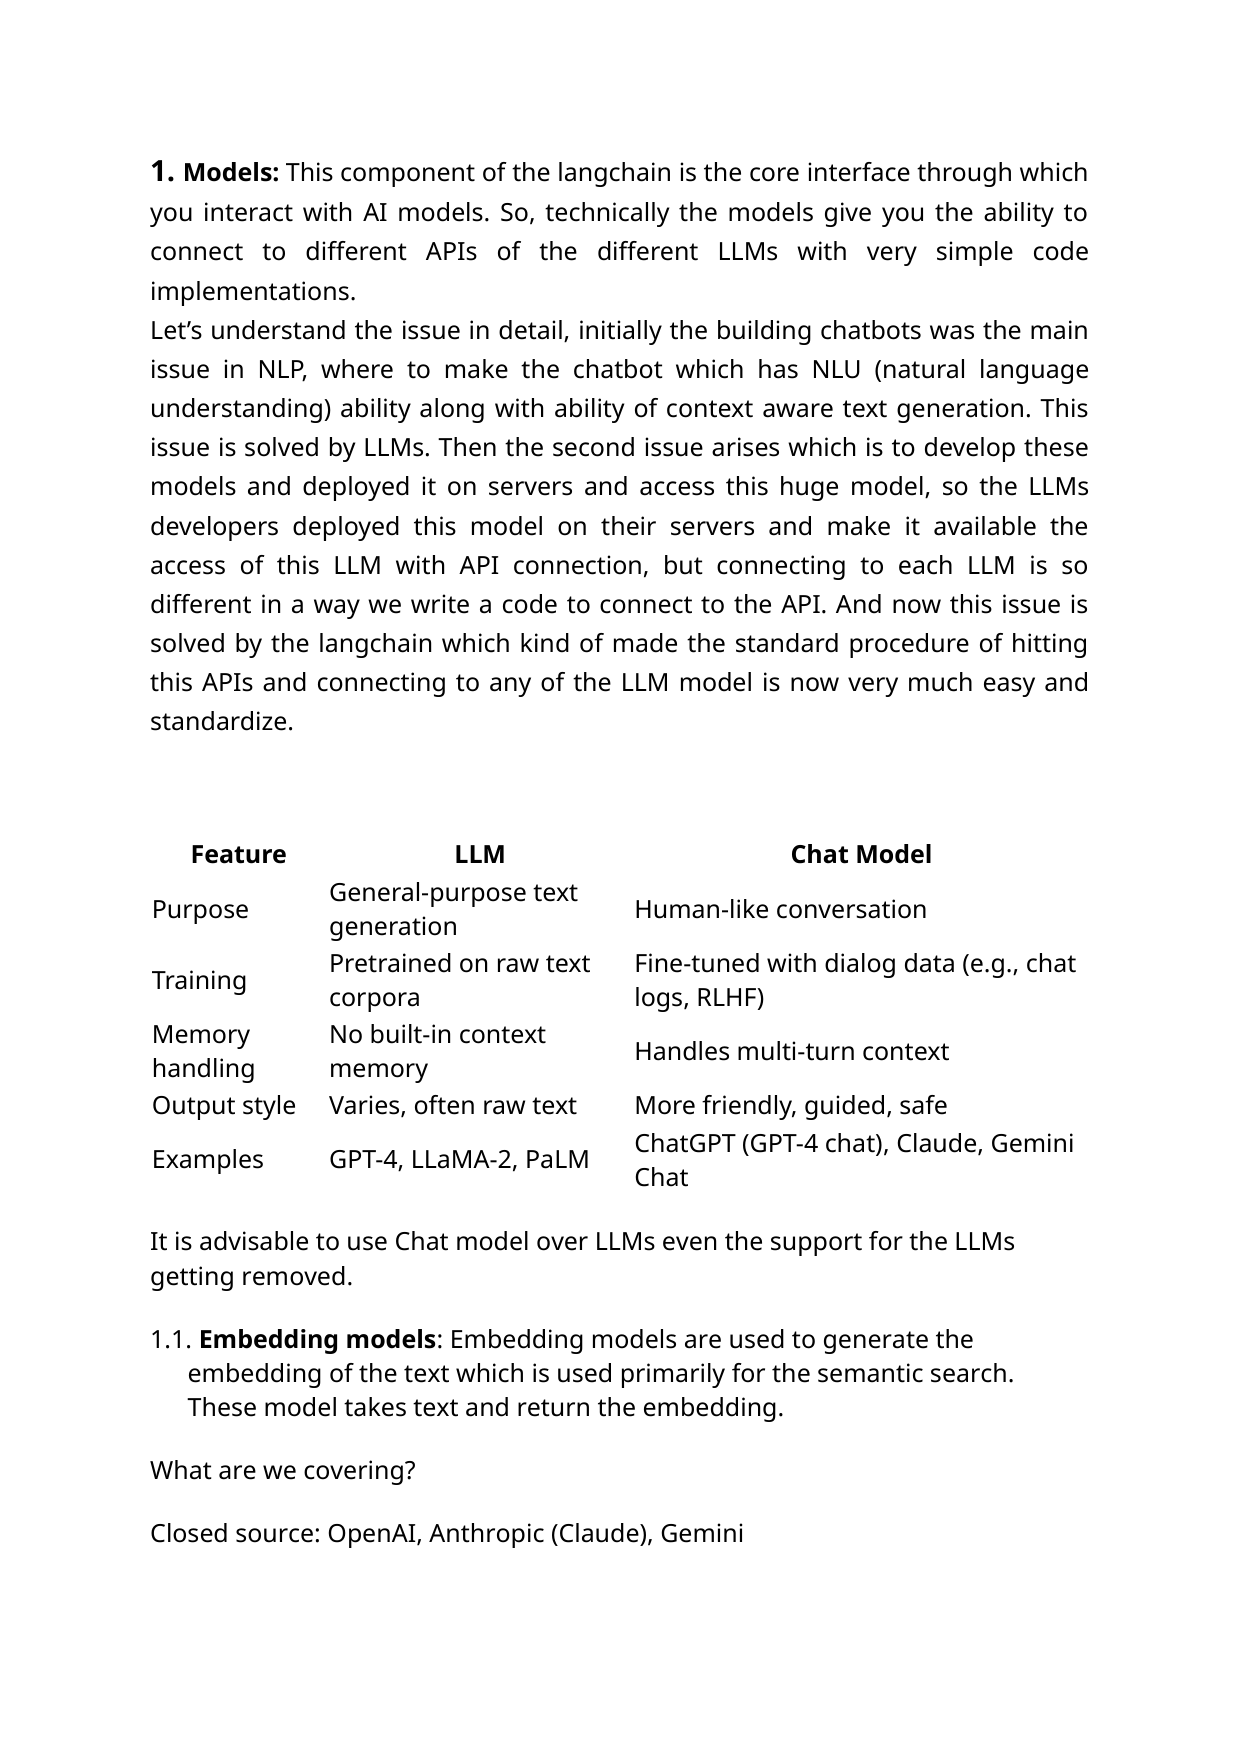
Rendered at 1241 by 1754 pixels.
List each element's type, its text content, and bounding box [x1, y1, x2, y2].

table_header LLM [328, 836, 633, 873]
text It is advisable to use Chat model over LLMs even the support for the LLMs getting removed. [150, 1224, 1090, 1292]
table_cell Output style [150, 1086, 327, 1124]
table_cell Human-like conversation [633, 873, 1090, 944]
table_cell More friendly, guided, safe [633, 1086, 1090, 1124]
list Let’s understand the issue in detail, initially the building chatbots was the main issue in NLP, where to make the chatbot which has NLU (natural language understanding) ability along with ability of context aware text generation. This issue is solved by LLMs. Then the second issue arises which is to develop these models and deployed it on servers and access this huge model, so the LLMs developers deployed this model on their servers and make it available the access of this LLM with API connection, but connecting to each LLM is so different in a way we write a code to connect to the API. And now this issue is solved by the langchain which kind of made the standard procedure of hitting this APIs and connecting to any of the LLM model is now very much easy and standardize. [150, 312, 1090, 738]
table_cell Purpose [150, 873, 327, 944]
text What are we covering? [150, 1453, 1090, 1487]
text Closed source: OpenAI, Anthropic (Claude), Gemini [150, 1516, 1090, 1550]
table_cell Examples [150, 1124, 327, 1195]
table_header Feature [150, 836, 327, 873]
table_cell Training [150, 944, 327, 1015]
table_cell General-purpose text generation [328, 873, 633, 944]
table_cell No built-in context memory [328, 1015, 633, 1086]
table_header Chat Model [633, 836, 1090, 873]
table_cell ChatGPT (GPT-4 chat), Claude, Gemini Chat [633, 1124, 1090, 1195]
table_cell Fine-tuned with dialog data (e.g., chat logs, RLHF) [633, 944, 1090, 1015]
table_cell Pretrained on raw text corpora [328, 944, 633, 1015]
table_cell Varies, often raw text [328, 1086, 633, 1124]
table_cell Handles multi-turn context [633, 1015, 1090, 1086]
list Embedding models: Embedding models are used to generate the embedding of the text which is used primarily for the semantic search. These model takes text and return the embedding. [150, 1321, 1090, 1423]
table_cell Memory handling [150, 1015, 327, 1086]
list Models: This component of the langchain is the core interface through which you interact with AI models. So, technically the models give you the ability to connect to different APIs of the different LLMs with very simple code implementations. [150, 150, 1090, 307]
table_cell GPT-4, LLaMA-2, PaLM [328, 1124, 633, 1195]
